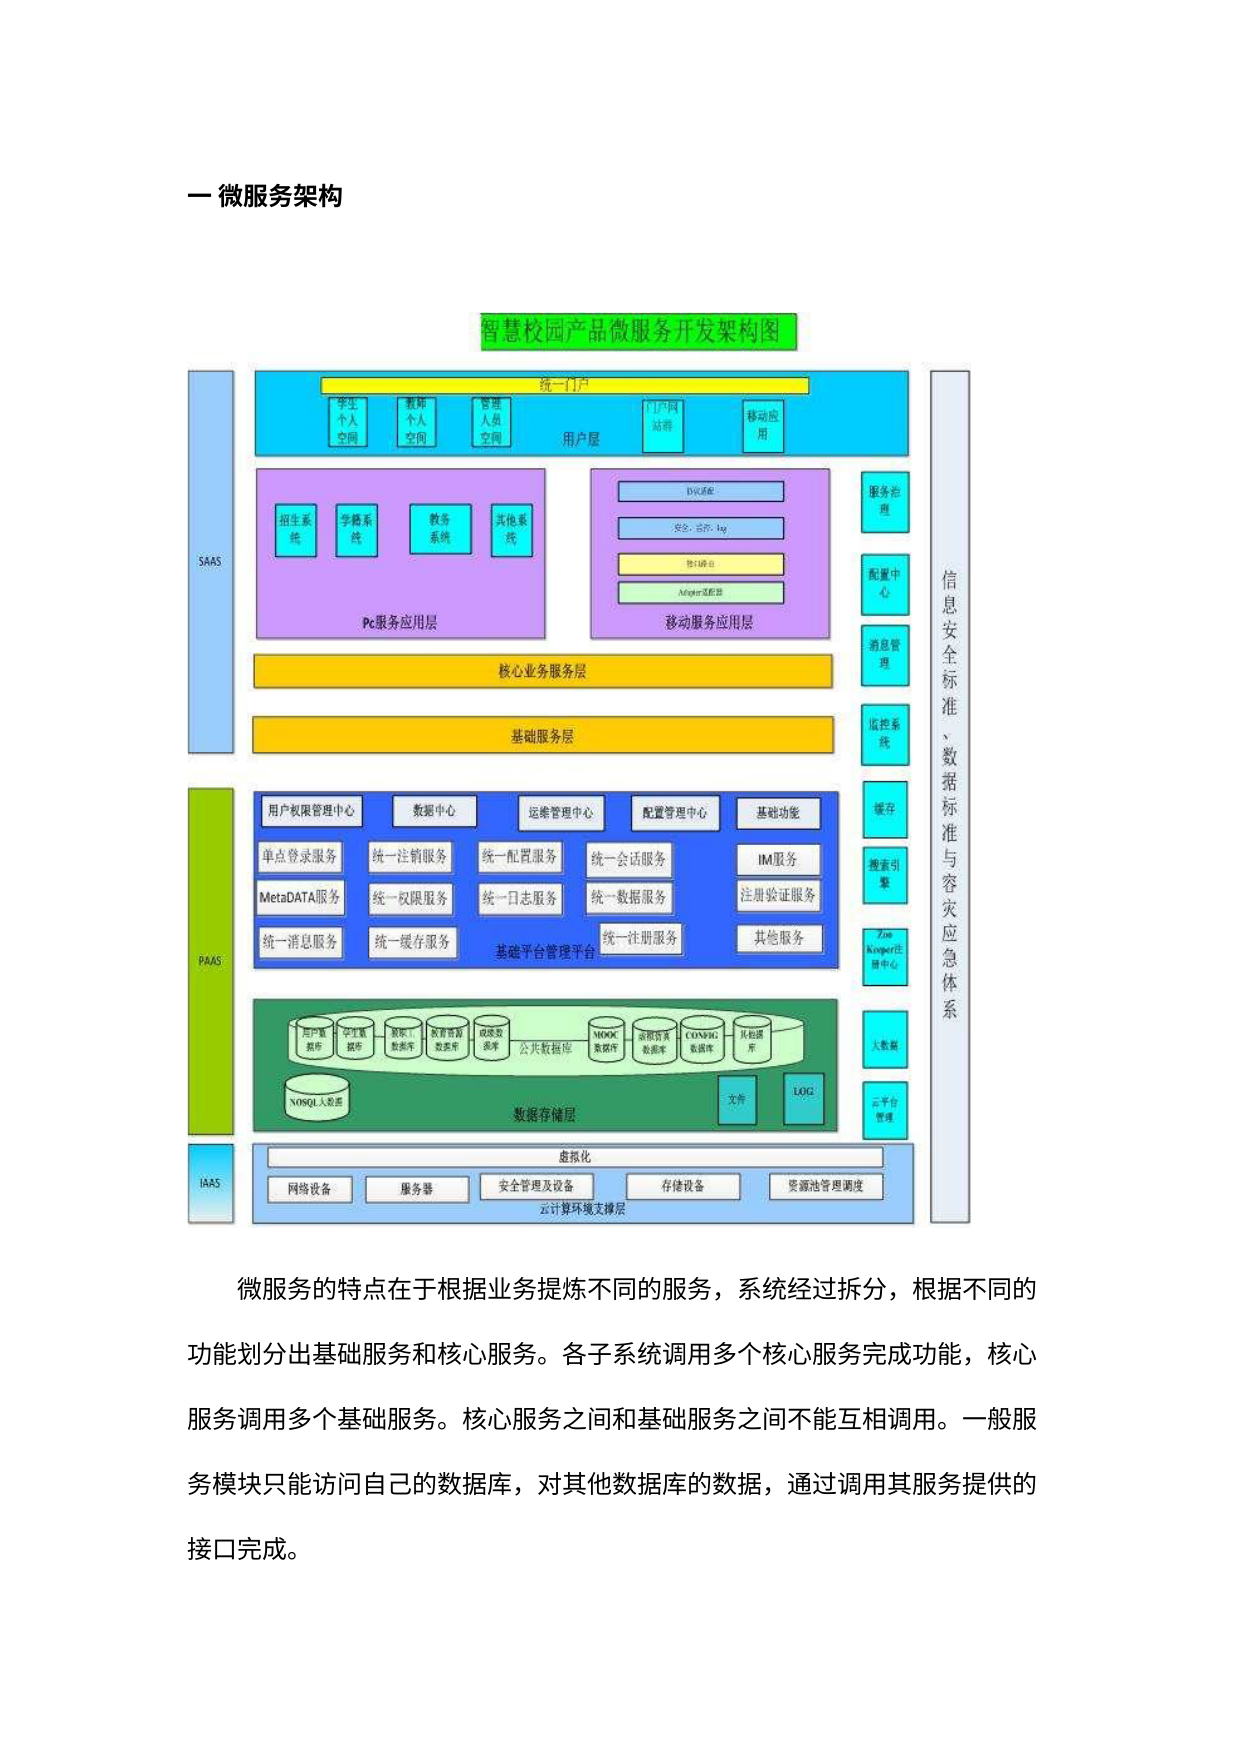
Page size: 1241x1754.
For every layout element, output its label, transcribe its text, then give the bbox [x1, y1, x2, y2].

text 微服务的特点在于根据业务提炼不同的服务，系统经过拆分，根据不同的功能划分出基础服务和核心服务。各子系统调用多个核心服务完成功能，核心服务调用多个基础服务。核心服务之间和基础服务之间不能互相调用。一般服务模块只能访问自己的数据库，对其他数据库的数据，通过调用其服务提供的接口完成。 [187, 1255, 1053, 1580]
subtitle 一 微服务架构 [187, 162, 1053, 227]
